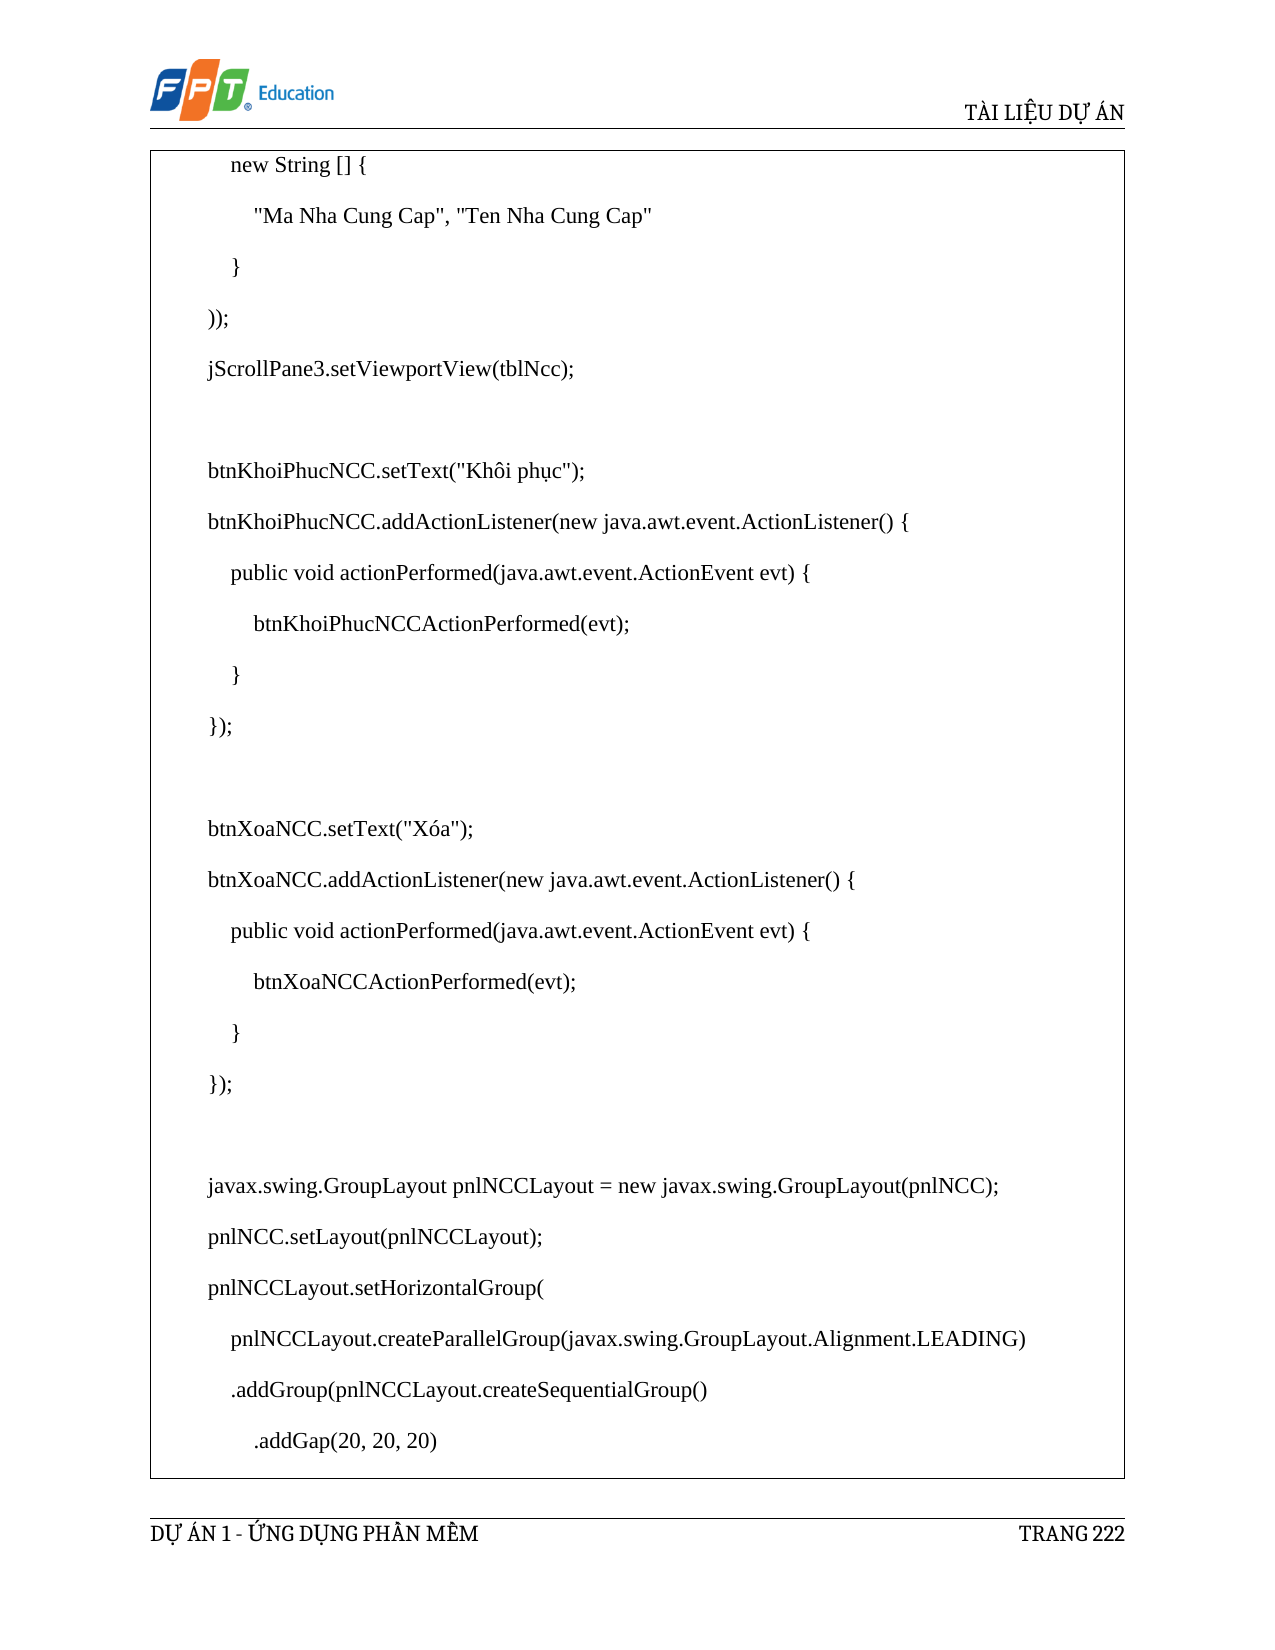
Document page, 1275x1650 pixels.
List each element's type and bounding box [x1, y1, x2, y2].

table_header [151, 151, 1124, 1478]
picture [150, 59, 336, 121]
